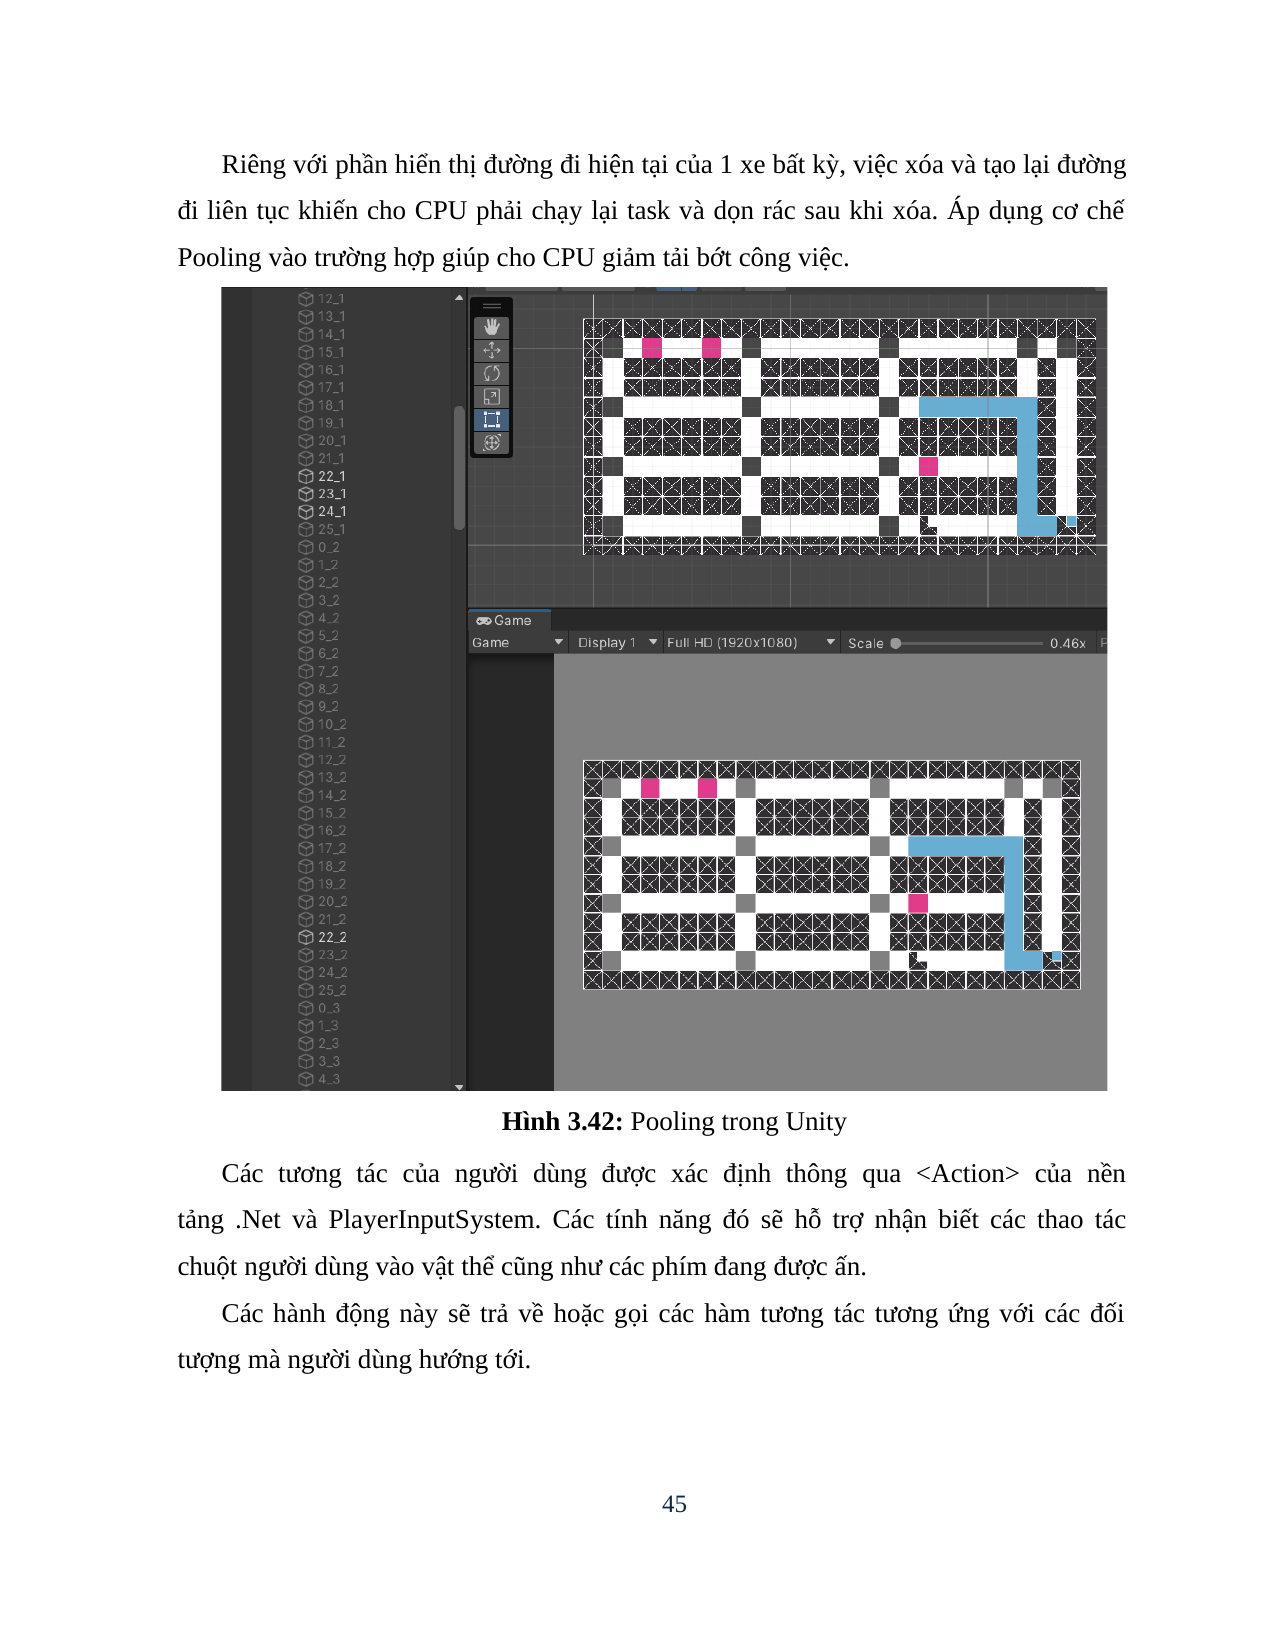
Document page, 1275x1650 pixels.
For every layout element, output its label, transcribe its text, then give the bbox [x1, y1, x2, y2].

text Riêng với phần hiển thị đường đi hiện tại của 1 xe bất kỳ, việc xóa và tạo lại đường đi liên tục khiến cho CPU phải chạy lại task và dọn rác sau khi xóa. Áp dụng cơ chế Pooling vào trường hợp giúp cho CPU giảm tải bớt công việc. [177, 148, 1127, 272]
text Các hành động này sẽ trả về hoặc gọi các hàm tương tác tương ứng với các đối tượng mà người dùng hướng tới. [177, 1297, 1127, 1374]
text Các tương tác của người dùng được xác định thông qua <Action> của nền tảng .Net và PlayerInputSystem. Các tính năng đó sẽ hỗ trợ nhận biết các thao tác chuột người dùng vào vật thể cũng như các phím đang được ấn. [177, 1157, 1127, 1281]
picture [221, 287, 1108, 1091]
